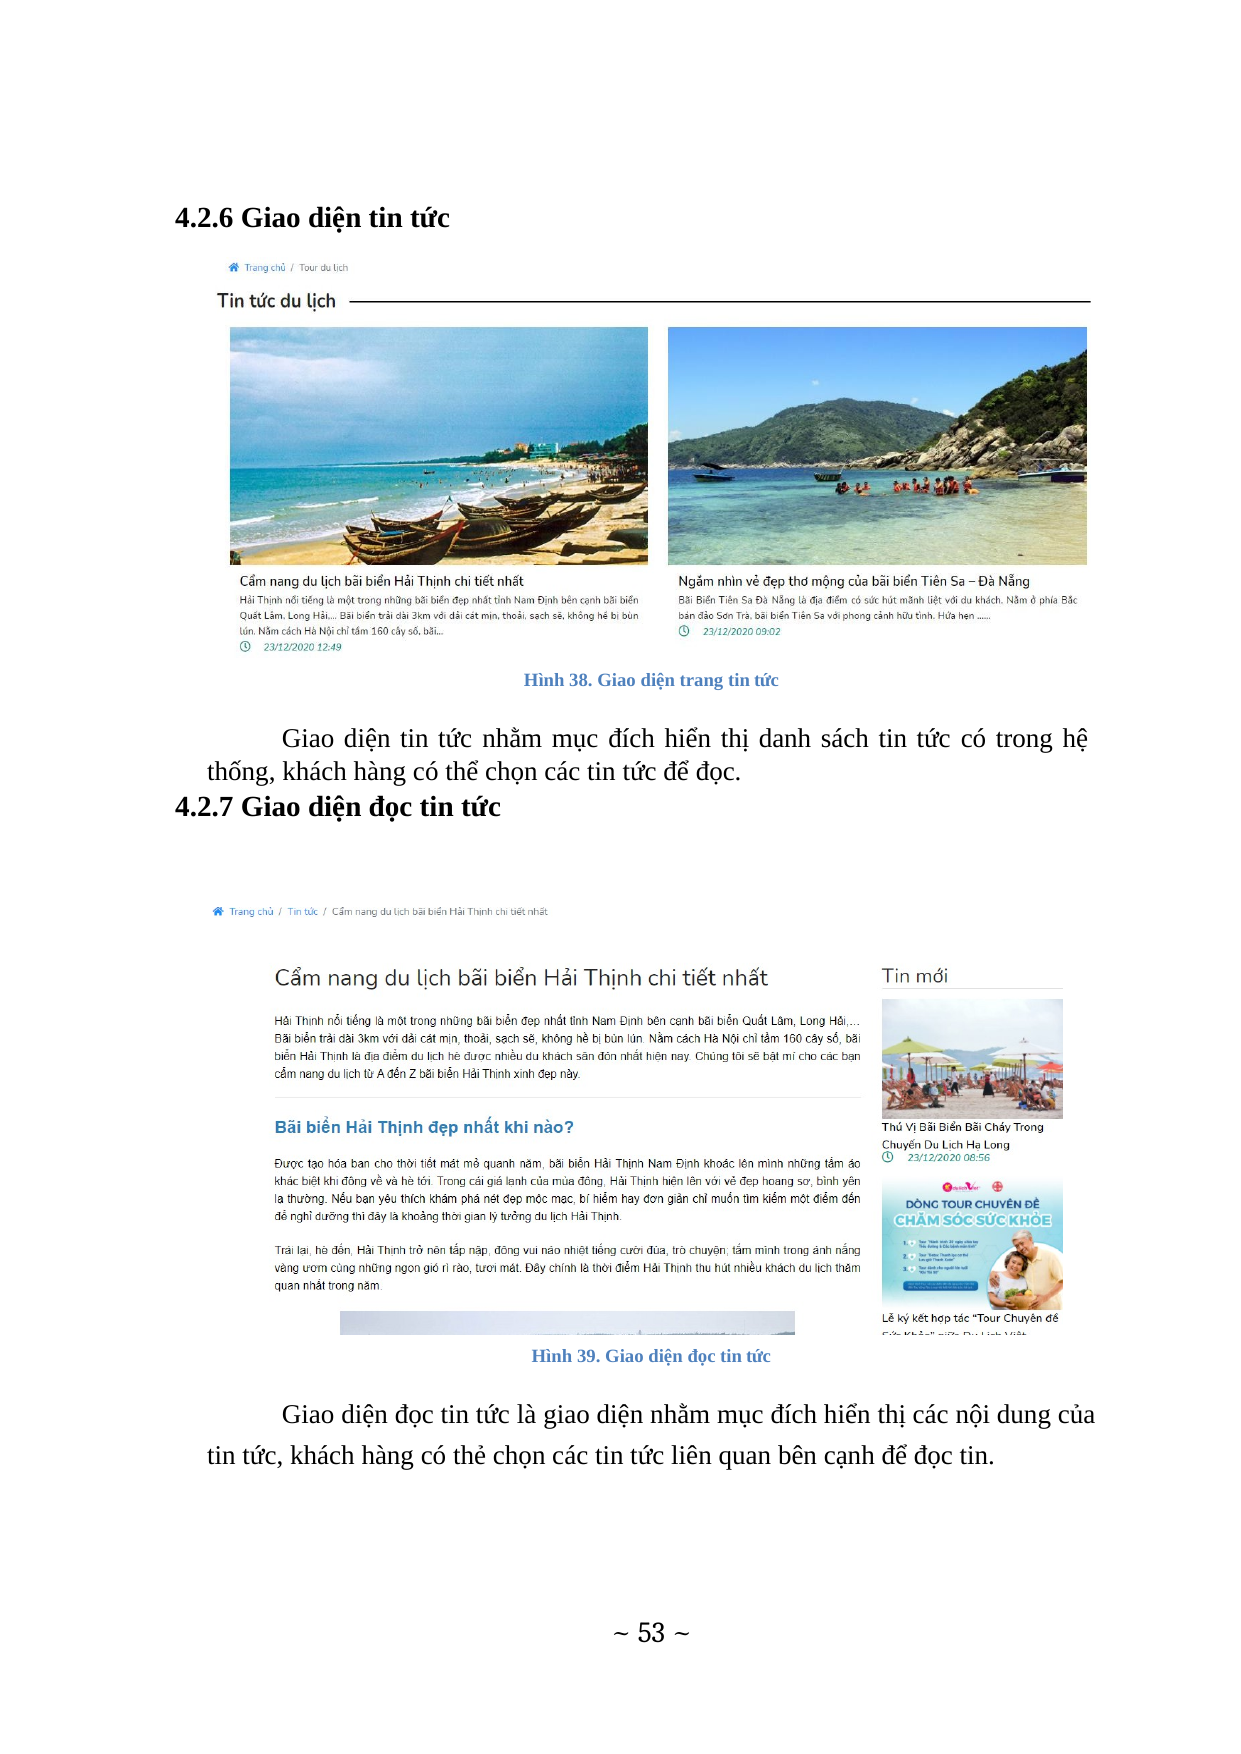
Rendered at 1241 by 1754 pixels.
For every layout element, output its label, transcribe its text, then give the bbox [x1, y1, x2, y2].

text Giao diện tin tức nhằm mục đích hiển thị danh sách tin tức có trong hệ thống, khách hàng có thể chọn các tin tức để đọc. [207, 722, 1128, 786]
subtitle 4.2.6 Giao diện tin tức [175, 200, 1128, 233]
text Hình 38. Giao diện trang tin tức [175, 255, 1128, 690]
subtitle 4.2.7 Giao diện đọc tin tức [175, 789, 1128, 822]
text Hình 39. Giao diện đọc tin tức [175, 905, 1128, 1367]
text Giao diện đọc tin tức là giao diện nhằm mục đích hiển thị các nội dung của tin tức, khách hàng có thẻ chọn các tin tức liên quan bên cạnh để đọc tin. [207, 1398, 1098, 1470]
